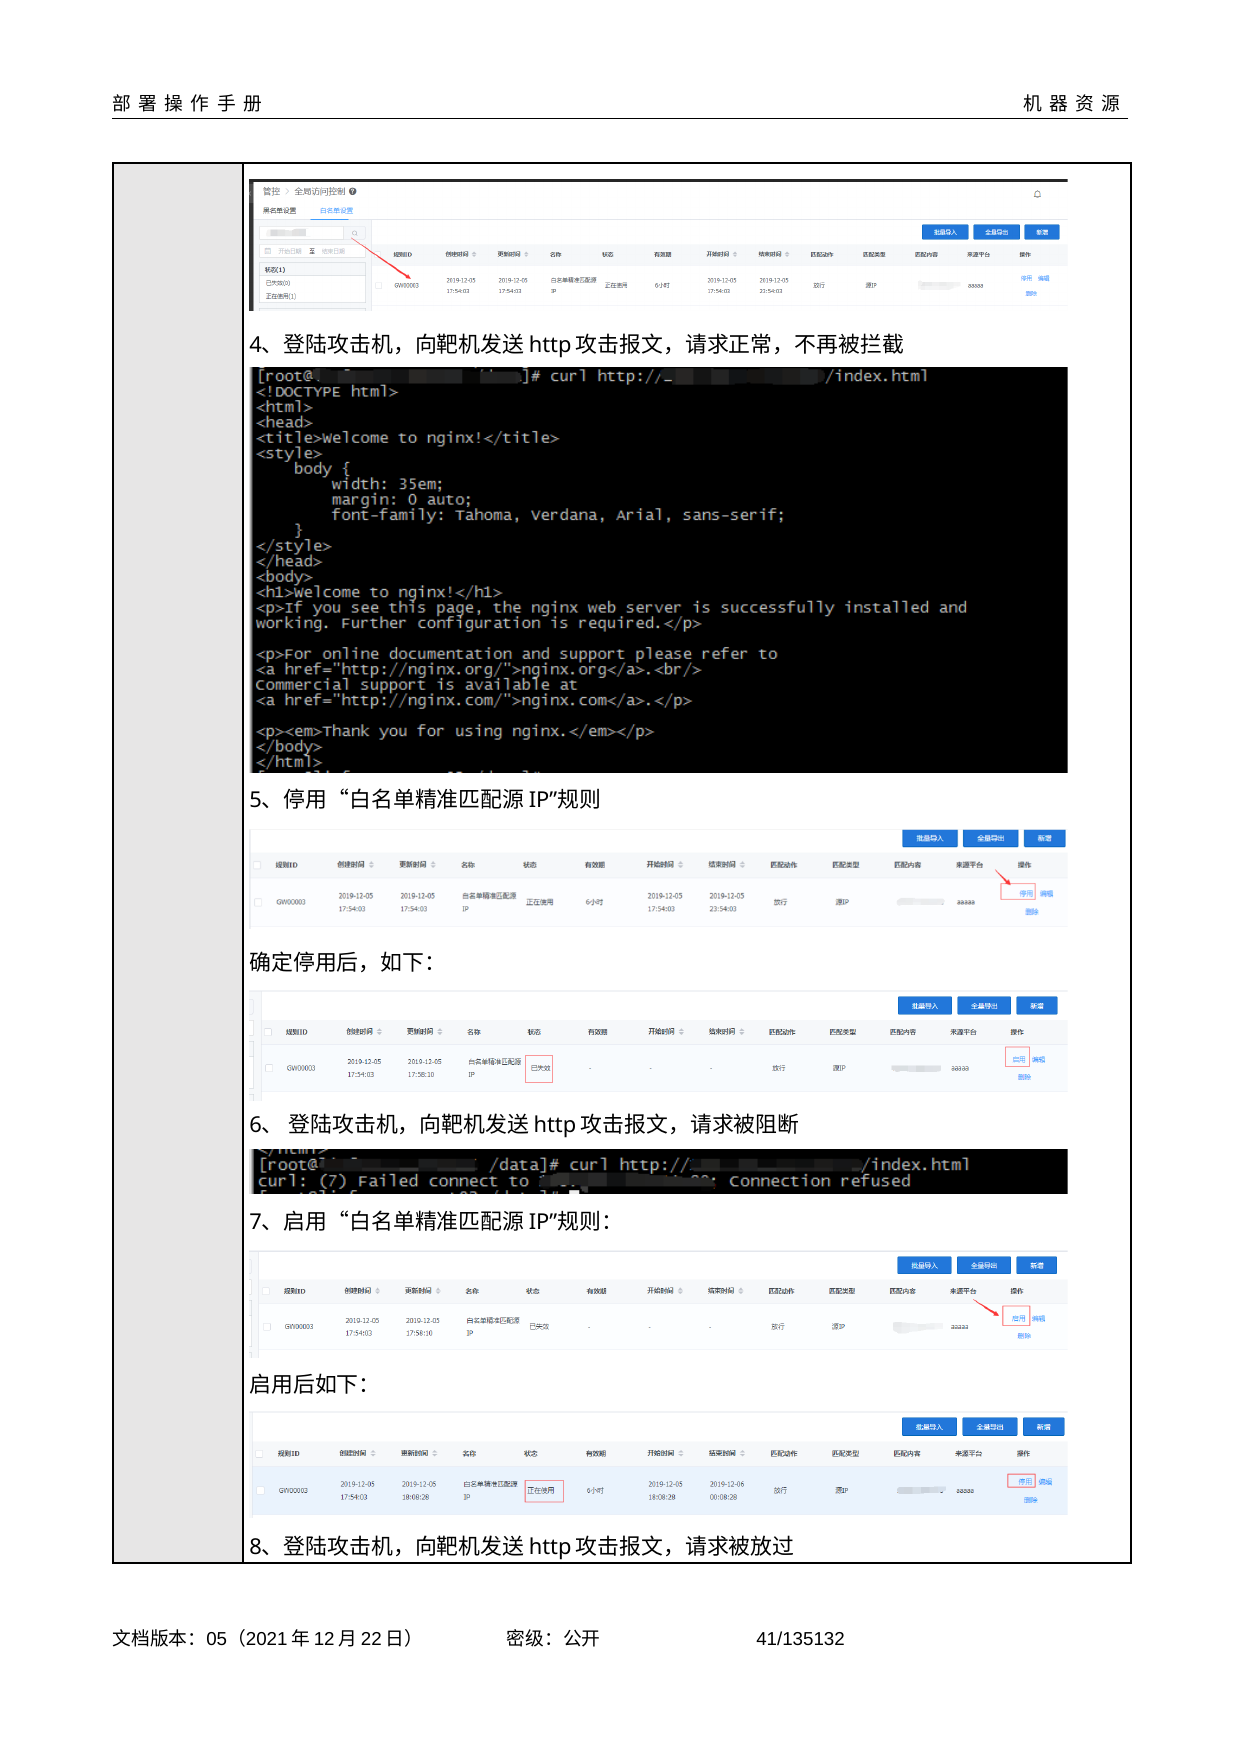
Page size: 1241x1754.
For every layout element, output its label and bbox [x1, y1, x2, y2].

picture [249, 829, 1068, 929]
picture [249, 1245, 1068, 1358]
picture [249, 1411, 1068, 1518]
picture [249, 1149, 1068, 1194]
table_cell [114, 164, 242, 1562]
picture [249, 982, 1068, 1101]
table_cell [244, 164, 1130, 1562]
picture [249, 367, 1068, 773]
picture [249, 179, 1068, 311]
